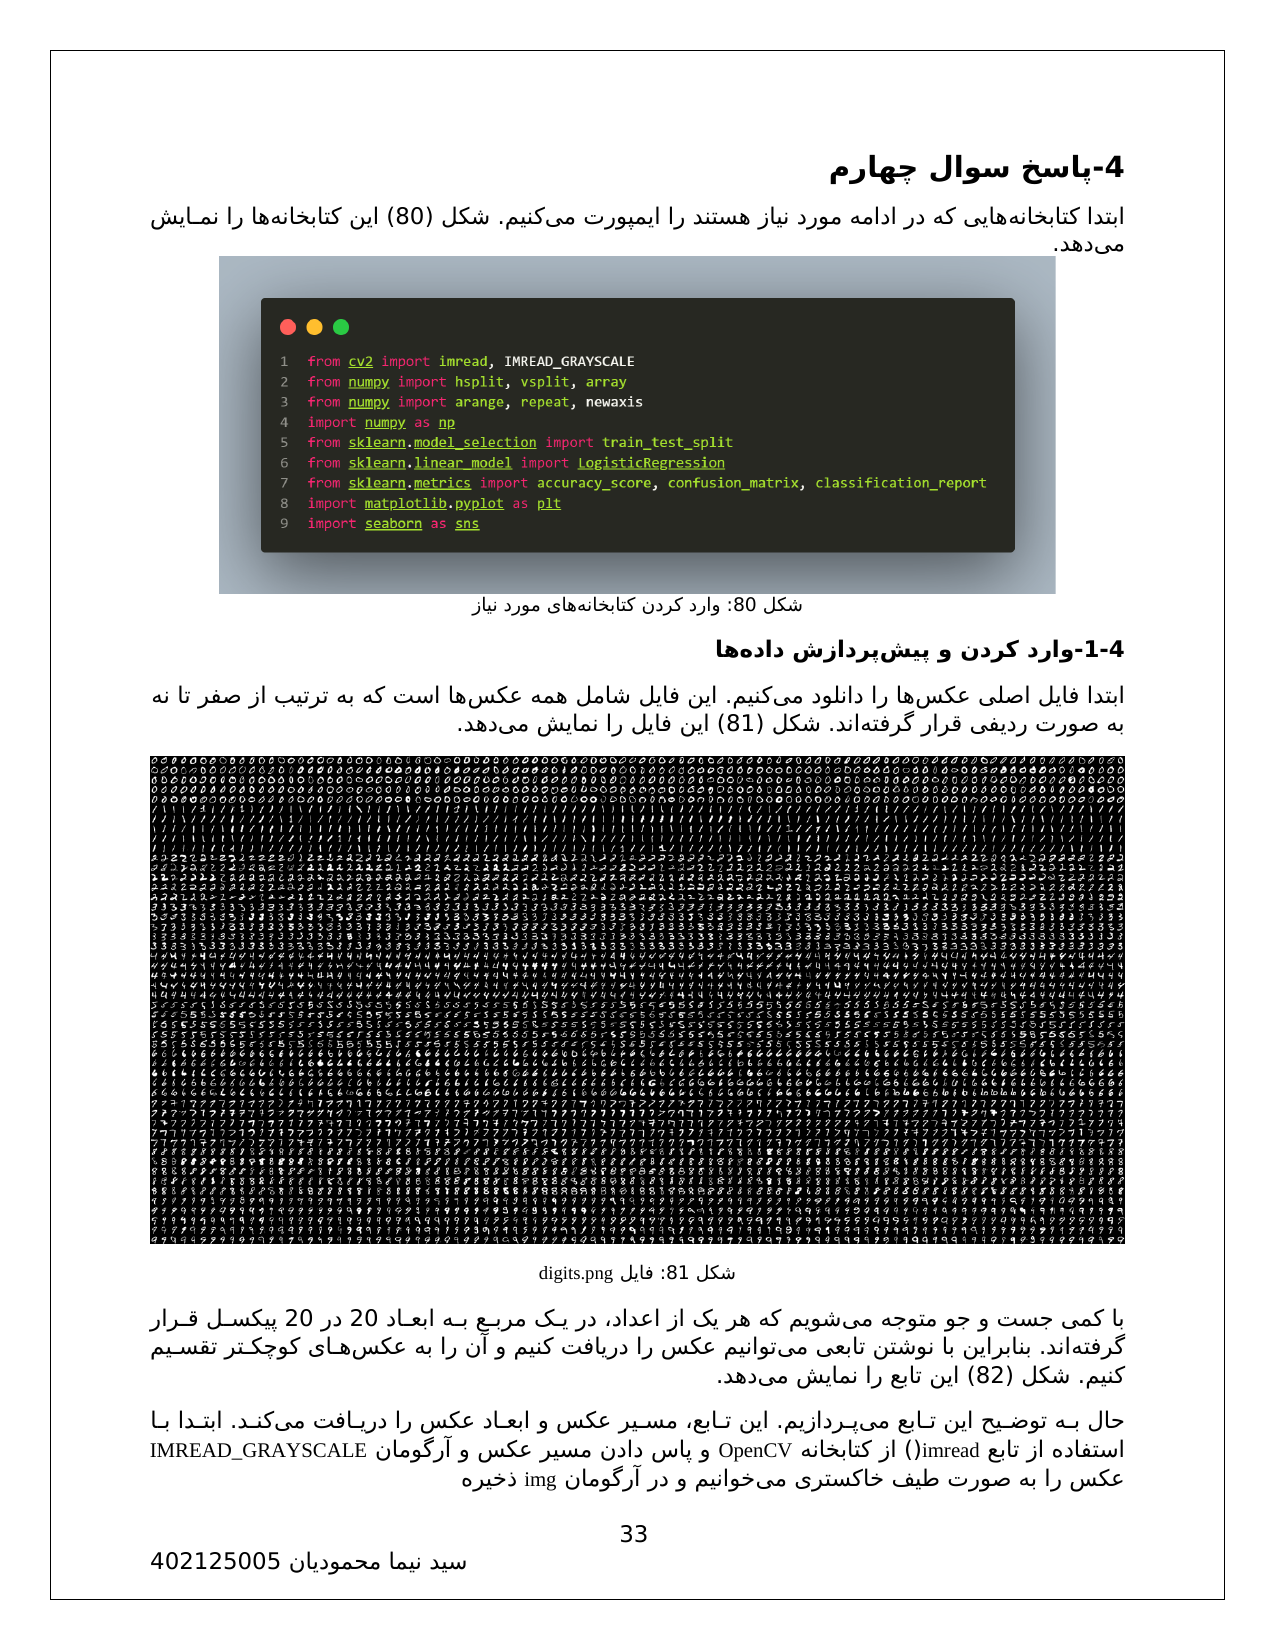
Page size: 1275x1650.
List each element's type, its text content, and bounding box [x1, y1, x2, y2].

picture [150, 756, 1125, 1244]
text شکل 80: وارد کردن کتابخانه‌های مورد نیاز [150, 594, 1125, 616]
text ابتدا کتابخانه‌هایی که در ادامه مورد نیاز هستند را ایمپورت می‌کنیم. شکل (80) این کتابخانه‌ها را نمایش می‌دهد. [150, 203, 1125, 257]
subtitle 4-پاسخ سوال چهارم [150, 150, 1125, 184]
text حال به توضیح این تابع می‌پردازیم. این تابع، مسیر عکس و ابعاد عکس را دریافت می‌کند. ابتدا با استفاده از تابع imread() از کتابخانه OpenCV و پاس دادن مسیر عکس و آرگومان IMREAD_GRAYSCALE عکس را به صورت طیف خاکستری می‌خوانیم و در آرگومان img ذخیره [150, 1408, 1125, 1492]
text با کمی جست و جو متوجه می‌شویم که هر یک از اعداد، در یک مربع به ابعاد 20 در 20 پیکسل قرار گرفته‌اند. بنابراین با نوشتن تابعی می‌توانیم عکس را دریافت کنیم و آن را به عکس‌های کوچکتر تقسیم کنیم. شکل (82) این تابع را نمایش می‌دهد. [150, 1305, 1125, 1389]
picture [219, 256, 1056, 594]
text شکل 81: فایل digits.png [150, 1262, 1125, 1284]
text ابتدا فایل اصلی عکس‌ها را دانلود می‌کنیم. این فایل شامل همه عکس‌ها است که به ترتیب از صفر تا نه به صورت ردیفی قرار گرفته‌اند. شکل (81) این فایل را نمایش می‌دهد. [150, 682, 1125, 737]
subtitle 1-4-وارد کردن و پیش‌پردازش داده‌ها [150, 636, 1125, 663]
